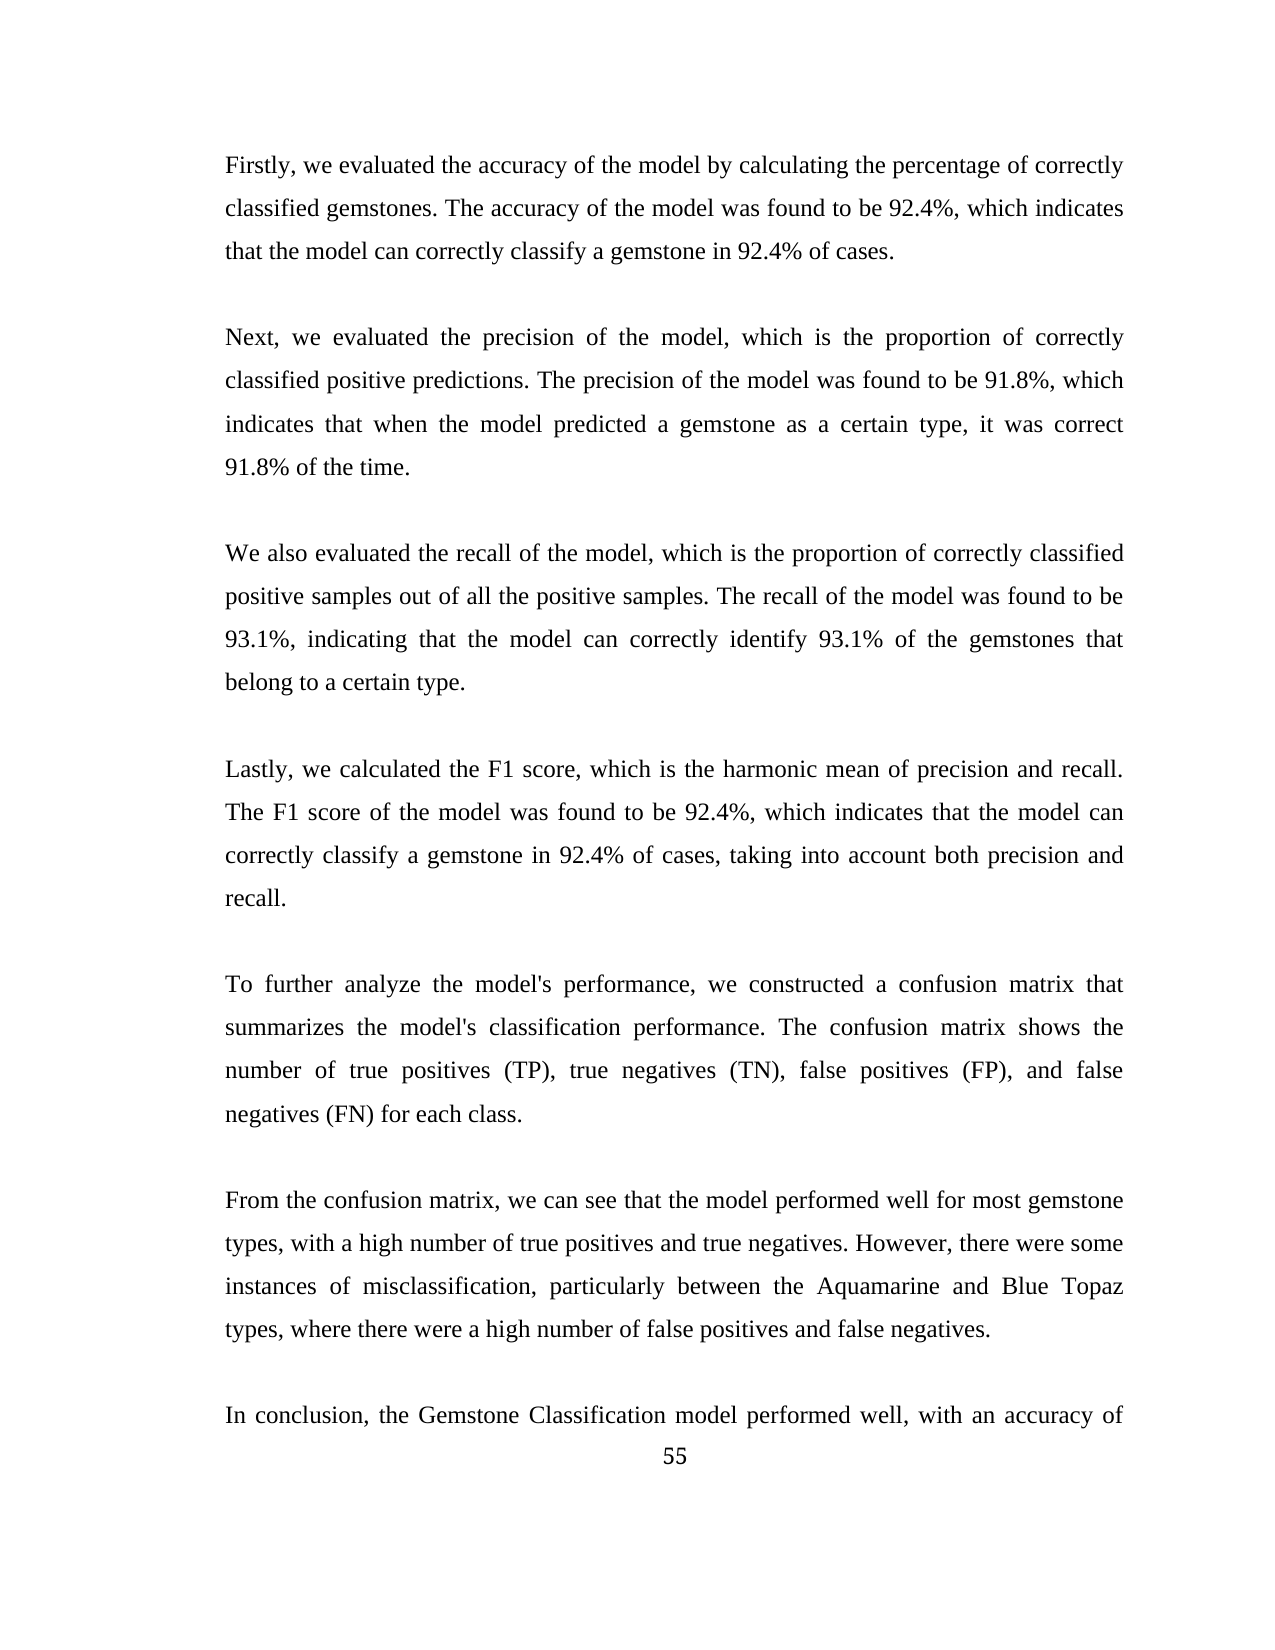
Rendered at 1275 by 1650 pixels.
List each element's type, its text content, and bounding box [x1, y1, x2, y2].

list Lastly, we calculated the F1 score, which is the harmonic mean of precision and recall. The F1 score of the model was found to be 92.4%, which indicates that the model can correctly classify a gemstone in 92.4% of cases, taking into account both precision and recall. [225, 754, 1125, 912]
list Firstly, we evaluated the accuracy of the model by calculating the percentage of correctly classified gemstones. The accuracy of the model was found to be 92.4%, which indicates that the model can correctly classify a gemstone in 92.4% of cases. [225, 150, 1125, 265]
list To further analyze the model's performance, we constructed a confusion matrix that summarizes the model's classification performance. The confusion matrix shows the number of true positives (TP), true negatives (TN), false positives (FP), and false negatives (FN) for each class. [225, 969, 1125, 1127]
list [225, 1401, 1125, 1429]
list Next, we evaluated the precision of the model, which is the proportion of correctly classified positive predictions. The precision of the model was found to be 91.8%, which indicates that when the model predicted a gemstone as a certain type, it was correct 91.8% of the time. [225, 322, 1125, 481]
list From the confusion matrix, we can see that the model performed well for most gemstone types, with a high number of true positives and true negatives. However, there were some instances of misclassification, particularly between the Aquamarine and Blue Topaz types, where there were a high number of false positives and false negatives. [225, 1185, 1125, 1343]
list We also evaluated the recall of the model, which is the proportion of correctly classified positive samples out of all the positive samples. The recall of the model was found to be 93.1%, indicating that the model can correctly identify 93.1% of the gemstones that belong to a certain type. [225, 538, 1125, 696]
